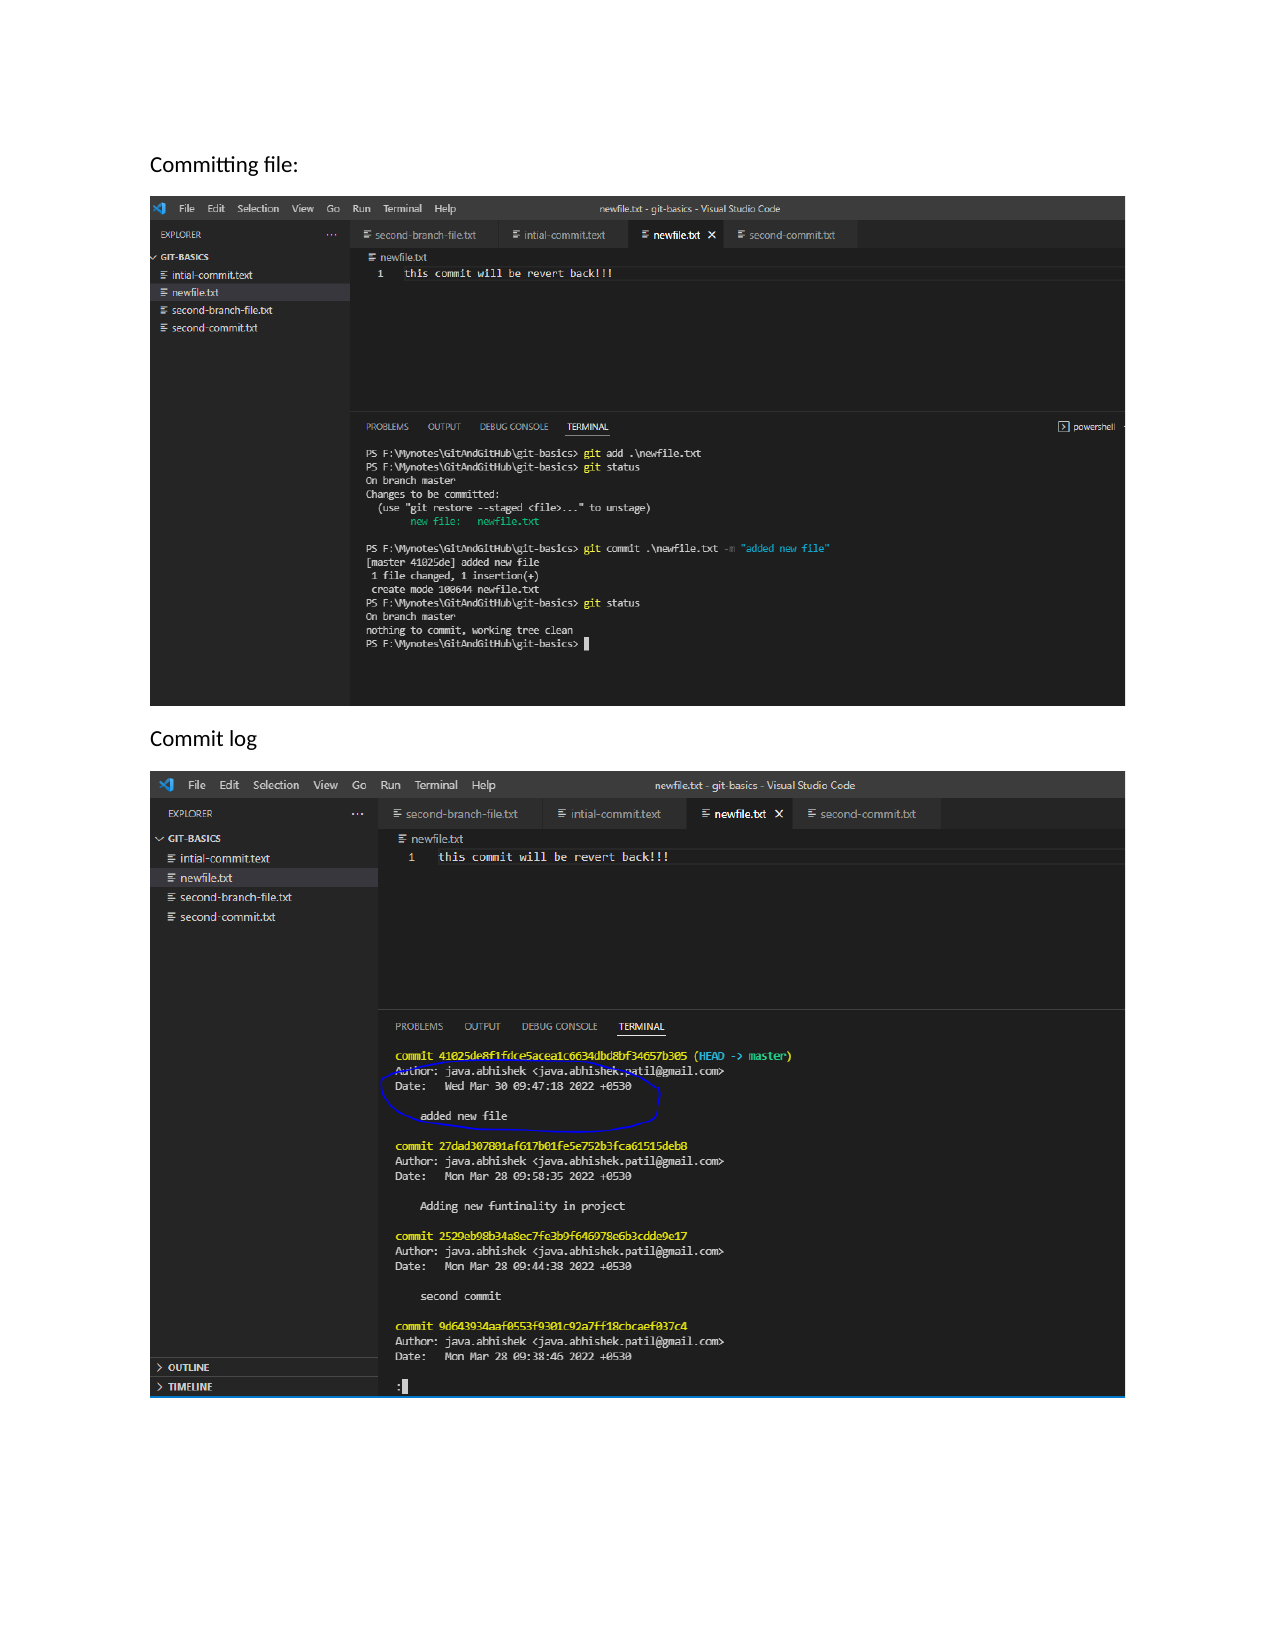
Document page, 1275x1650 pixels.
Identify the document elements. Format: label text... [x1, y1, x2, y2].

text Commit log [150, 724, 1125, 752]
picture [150, 771, 1125, 1398]
text Committing file: [150, 150, 1125, 178]
picture [150, 196, 1125, 706]
